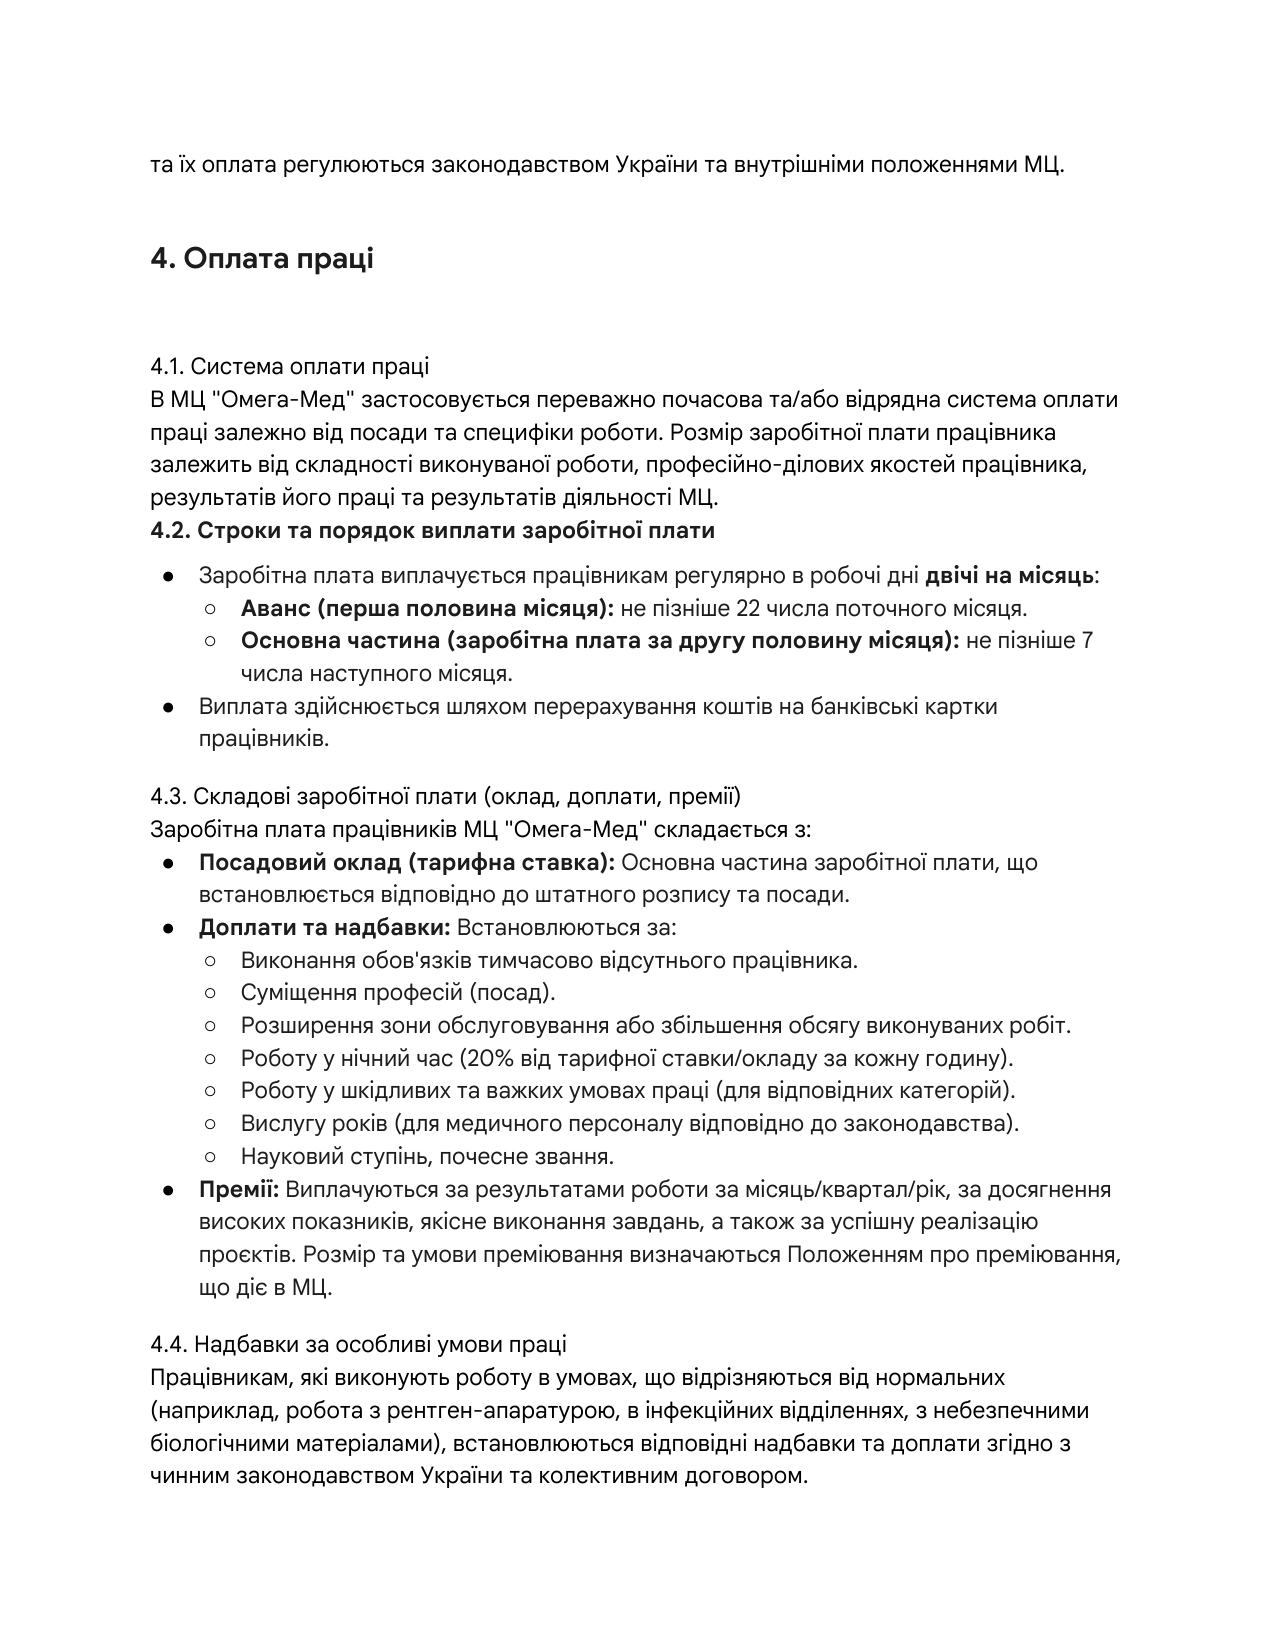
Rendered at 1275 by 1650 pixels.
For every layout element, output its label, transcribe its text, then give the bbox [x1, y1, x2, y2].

list Доплати та надбавки: Встановлюються за: [161, 913, 1125, 942]
list Посадовий оклад (тарифна ставка): Основна частина заробітної плати, що встановлюється відповідно до штатного розпису та посади. [161, 848, 1125, 909]
text Працівникам, які виконують роботу в умовах, що відрізняються від нормальних (наприклад, робота з рентген-апаратурою, в інфекційних відділеннях, з небезпечними біологічними матеріалами), встановлюються відповідні надбавки та доплати згідно з чинним законодавством України та колективним договором. [150, 1363, 1125, 1490]
subtitle 4. Оплата праці [150, 240, 1125, 277]
list Науковий ступінь, почесне звання. [203, 1142, 1125, 1171]
text 4.2. Строки та порядок виплати заробітної плати [150, 516, 1125, 544]
list Роботу у шкідливих та важких умовах праці (для відповідних категорій). [203, 1077, 1125, 1105]
list Виплата здійснюється шляхом перерахування коштів на банківські картки працівників. [161, 692, 1125, 753]
text 4.3. Складові заробітної плати (оклад, доплати, премії) [150, 782, 1125, 811]
list Роботу у нічний час (20% від тарифної ставки/окладу за кожну годину). [203, 1044, 1125, 1073]
text Заробітна плата працівників МЦ "Омега-Мед" складається з: [150, 815, 1125, 844]
list Виконання обов'язків тимчасово відсутнього працівника. [203, 946, 1125, 974]
list Вислугу років (для медичного персоналу відповідно до законодавства). [203, 1109, 1125, 1138]
text 4.1. Система оплати праці [150, 352, 1125, 381]
text В МЦ "Омега-Мед" застосовується переважно почасова та/або відрядна система оплати праці залежно від посади та специфіки роботи. Розмір заробітної плати працівника залежить від складності виконуваної роботи, професійно-ділових якостей працівника, результатів його праці та результатів діяльності МЦ. [150, 385, 1125, 512]
list Аванс (перша половина місяця): не пізніше 22 числа поточного місяця. [203, 594, 1125, 622]
text 4.4. Надбавки за особливі умови праці [150, 1331, 1125, 1359]
list Заробітна плата виплачується працівникам регулярно в робочі дні двічі на місяць: [161, 561, 1125, 590]
list Розширення зони обслуговування або збільшення обсягу виконуваних робіт. [203, 1011, 1125, 1040]
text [150, 150, 1125, 179]
list Премії: Виплачуються за результатами роботи за місяць/квартал/рік, за досягнення високих показників, якісне виконання завдань, а також за успішну реалізацію проєктів. Розмір та умови преміювання визначаються Положенням про преміювання, що діє в МЦ. [161, 1175, 1125, 1302]
list Основна частина (заробітна плата за другу половину місяця): не пізніше 7 числа наступного місяця. [203, 626, 1125, 688]
list Суміщення професій (посад). [203, 978, 1125, 1007]
